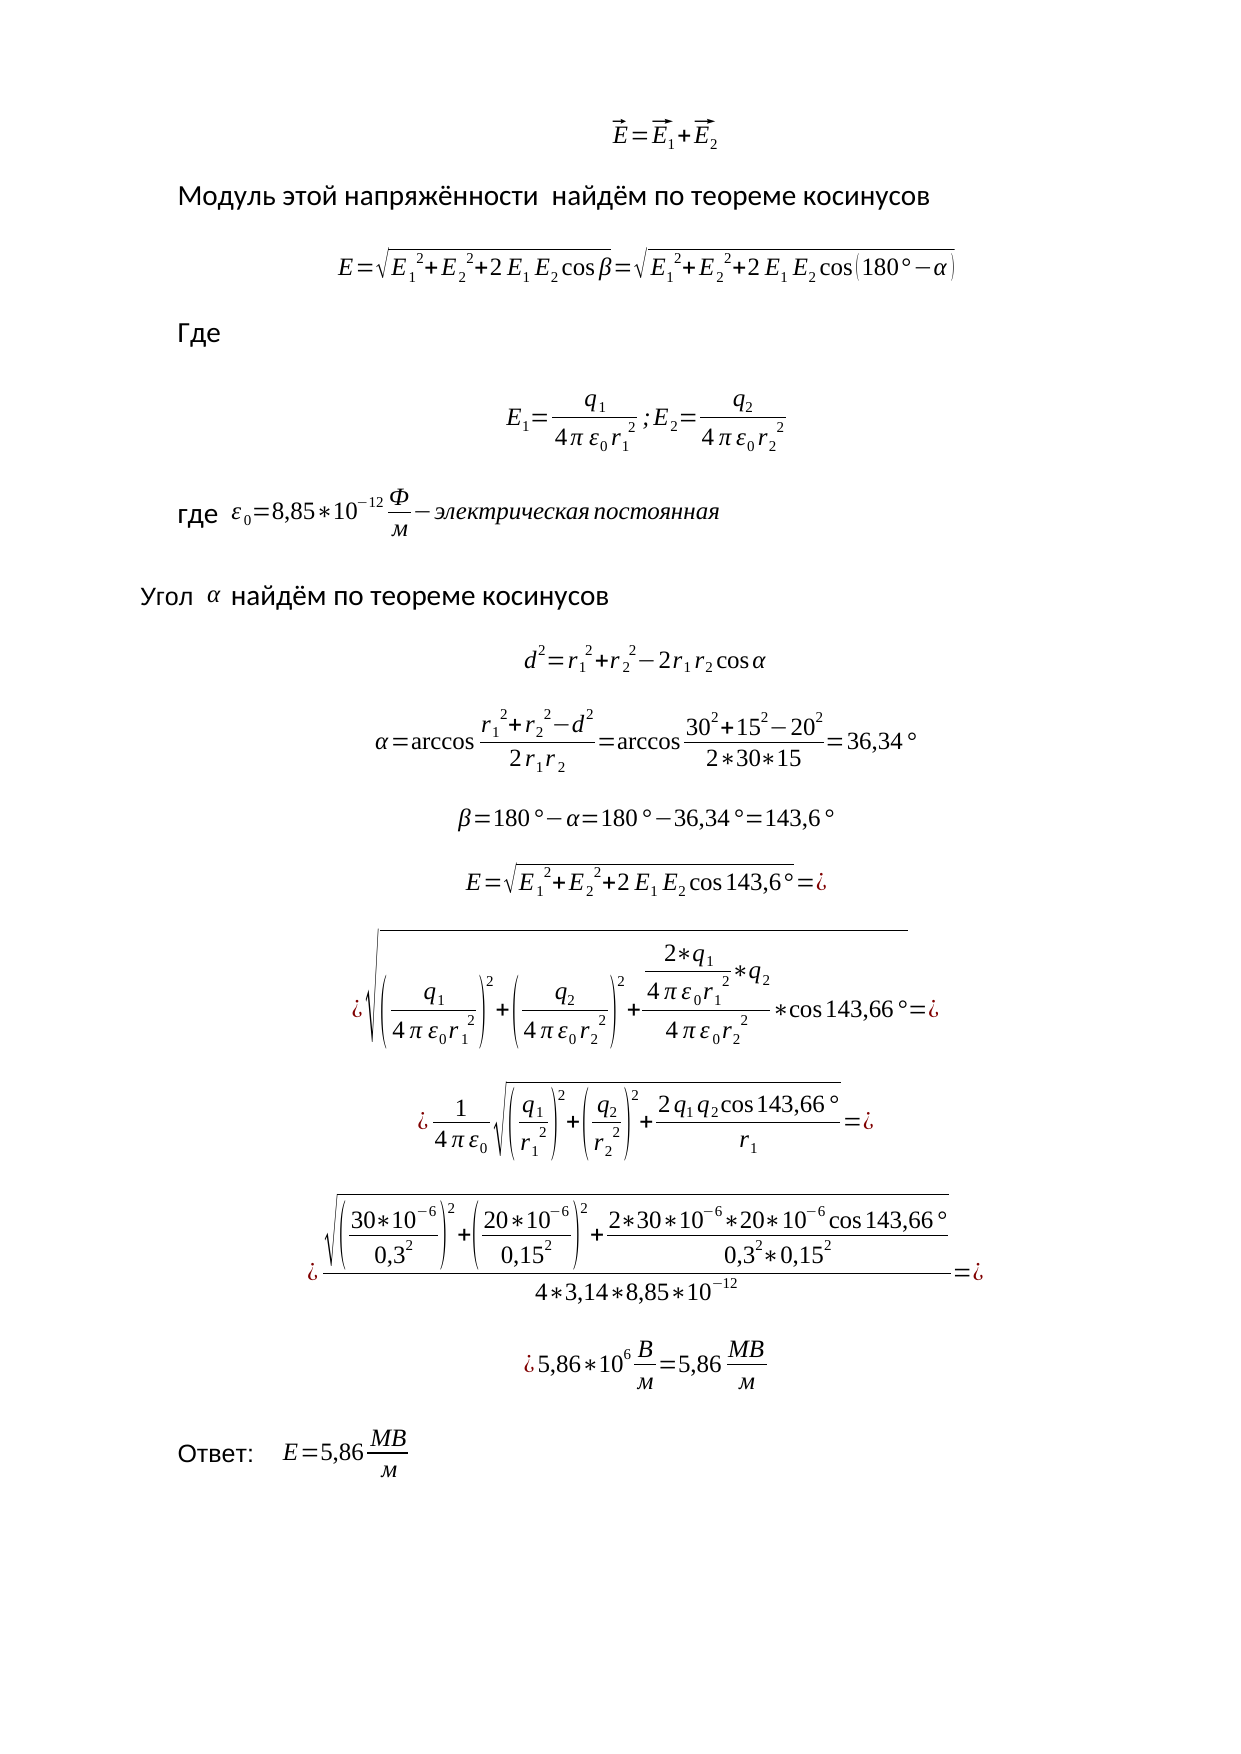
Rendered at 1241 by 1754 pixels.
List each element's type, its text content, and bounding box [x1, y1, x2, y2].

text Угол найдём по теореме косинусов [140, 577, 1152, 612]
text Ответ: [177, 1424, 1152, 1483]
text Где [177, 314, 1152, 350]
text Модуль этой напряжённости найдём по теореме косинусов [177, 177, 1152, 213]
text где [177, 483, 1152, 542]
